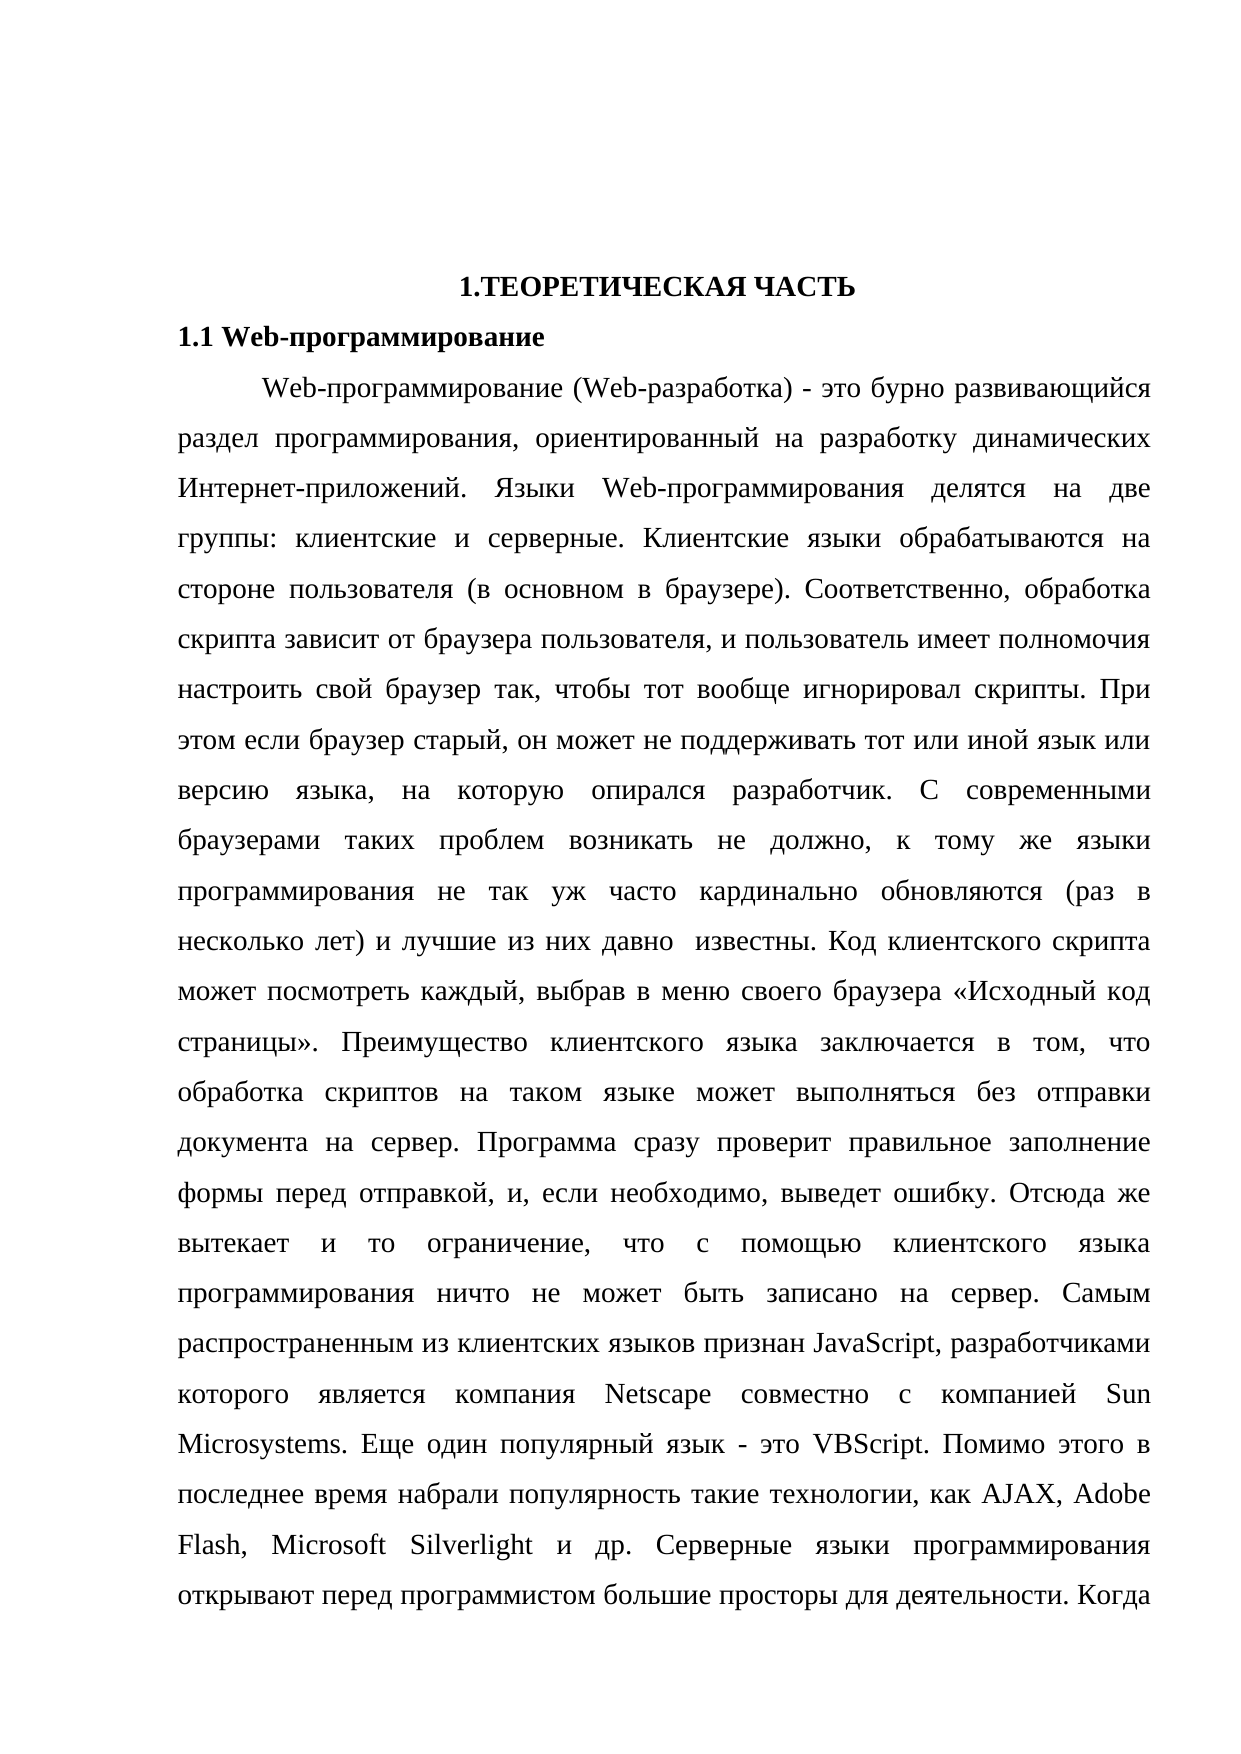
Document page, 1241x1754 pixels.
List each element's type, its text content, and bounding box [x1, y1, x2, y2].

list 1.ТЕОРЕТИЧЕСКАЯ ЧАСТЬ [327, 269, 1152, 303]
text 1.1 Web-программирование [177, 319, 1152, 353]
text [177, 370, 1152, 1611]
